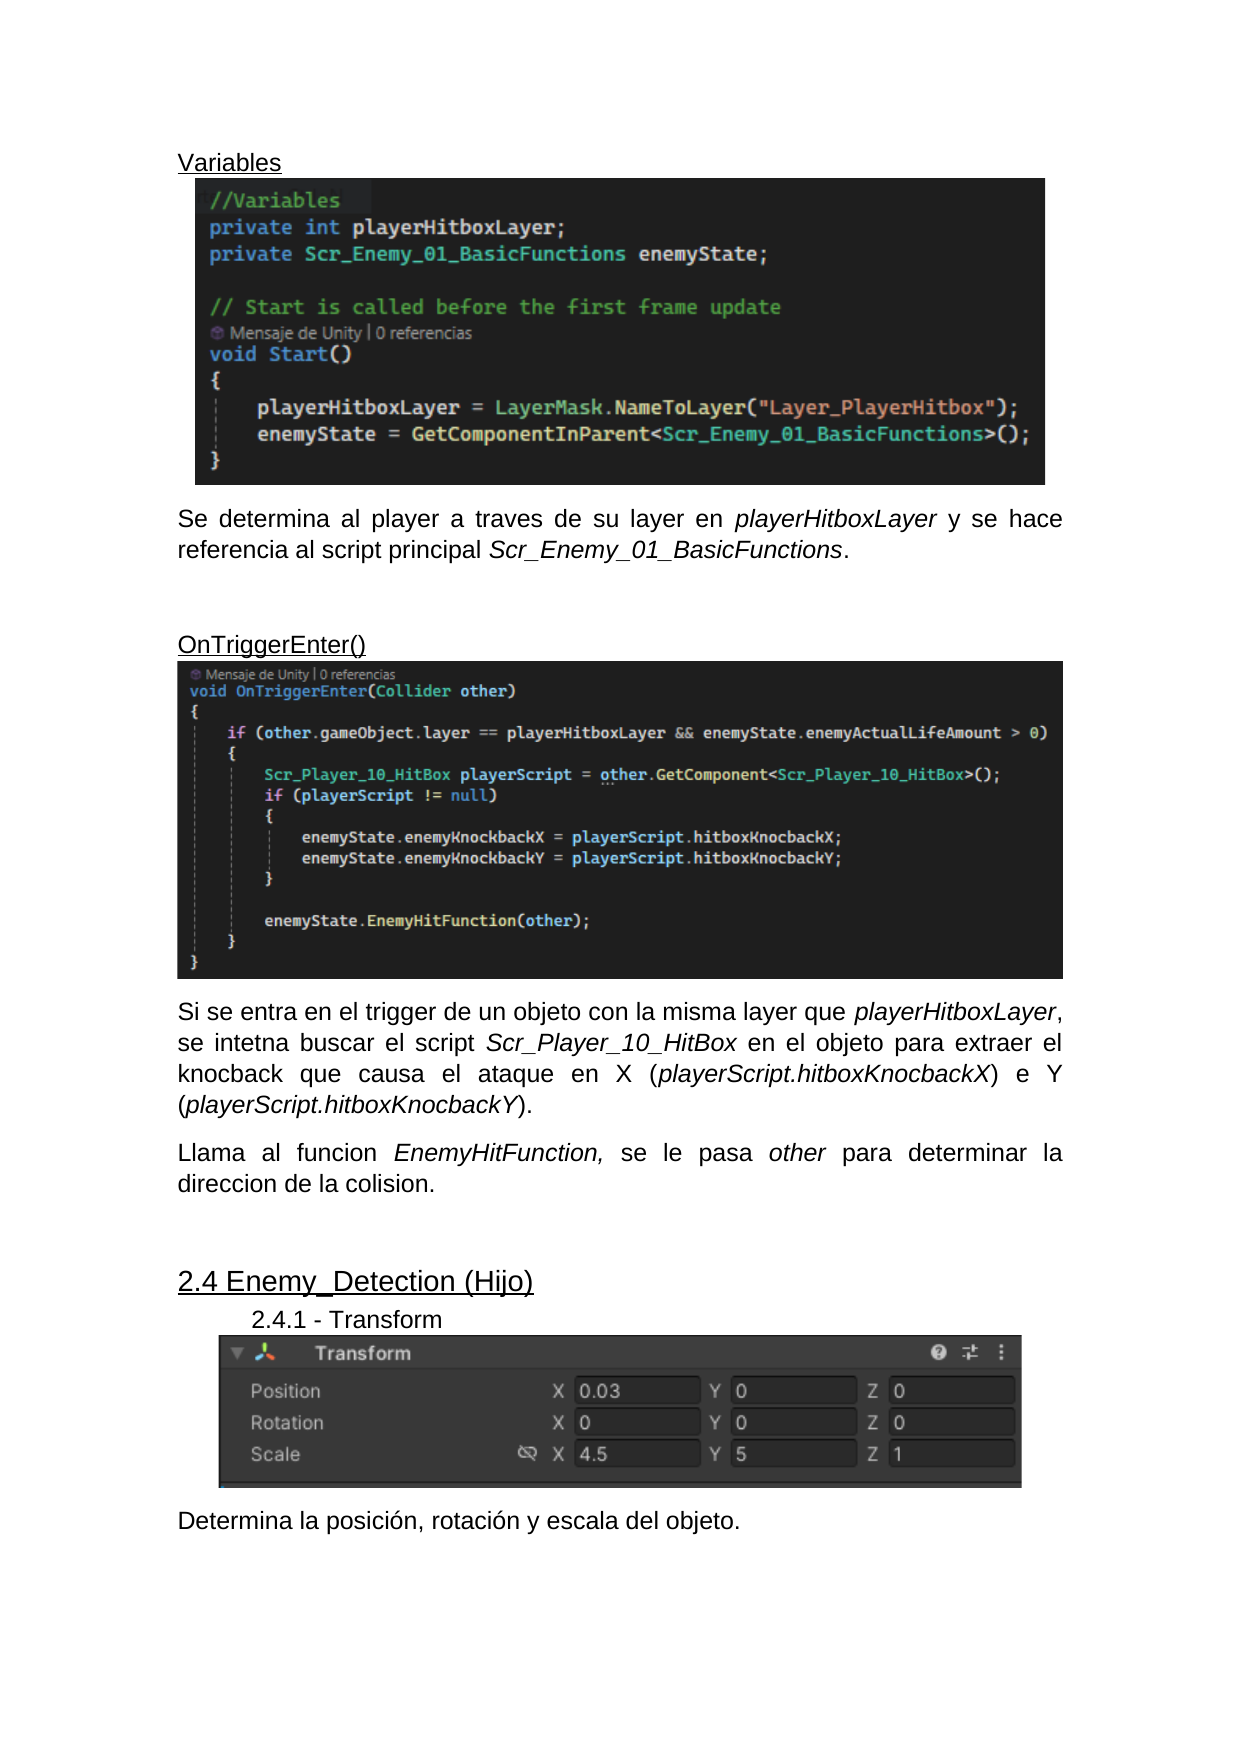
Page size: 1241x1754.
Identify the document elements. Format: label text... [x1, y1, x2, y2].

text Se determina al player a traves de su layer en playerHitboxLayer y se hace referencia al script principal Scr_Enemy_01_BasicFunctions. [177, 504, 1063, 563]
text Llama al funcion EnemyHitFunction, se le pasa other para determinar la direccion de la colision. [177, 1138, 1063, 1198]
text Determina la posición, rotación y escala del objeto. [177, 1506, 1063, 1535]
subtitle 2.4 Enemy_Detection (Hijo) [177, 1264, 1063, 1298]
subtitle Variables [177, 148, 1063, 176]
picture [218, 1335, 1022, 1488]
picture [177, 661, 1063, 979]
subtitle 2.4.1 - Transform [177, 1304, 1063, 1333]
subtitle OnTriggerEnter() [177, 630, 1063, 659]
picture [195, 178, 1045, 485]
text Si se entra en el trigger de un objeto con la misma layer que playerHitboxLayer, se intetna buscar el script Scr_Player_10_HitBox en el objeto para extraer el knocback que causa el ataque en X (playerScript.hitboxKnocbackX) e Y (playerScript.hitboxKnocbackY). [177, 997, 1063, 1119]
